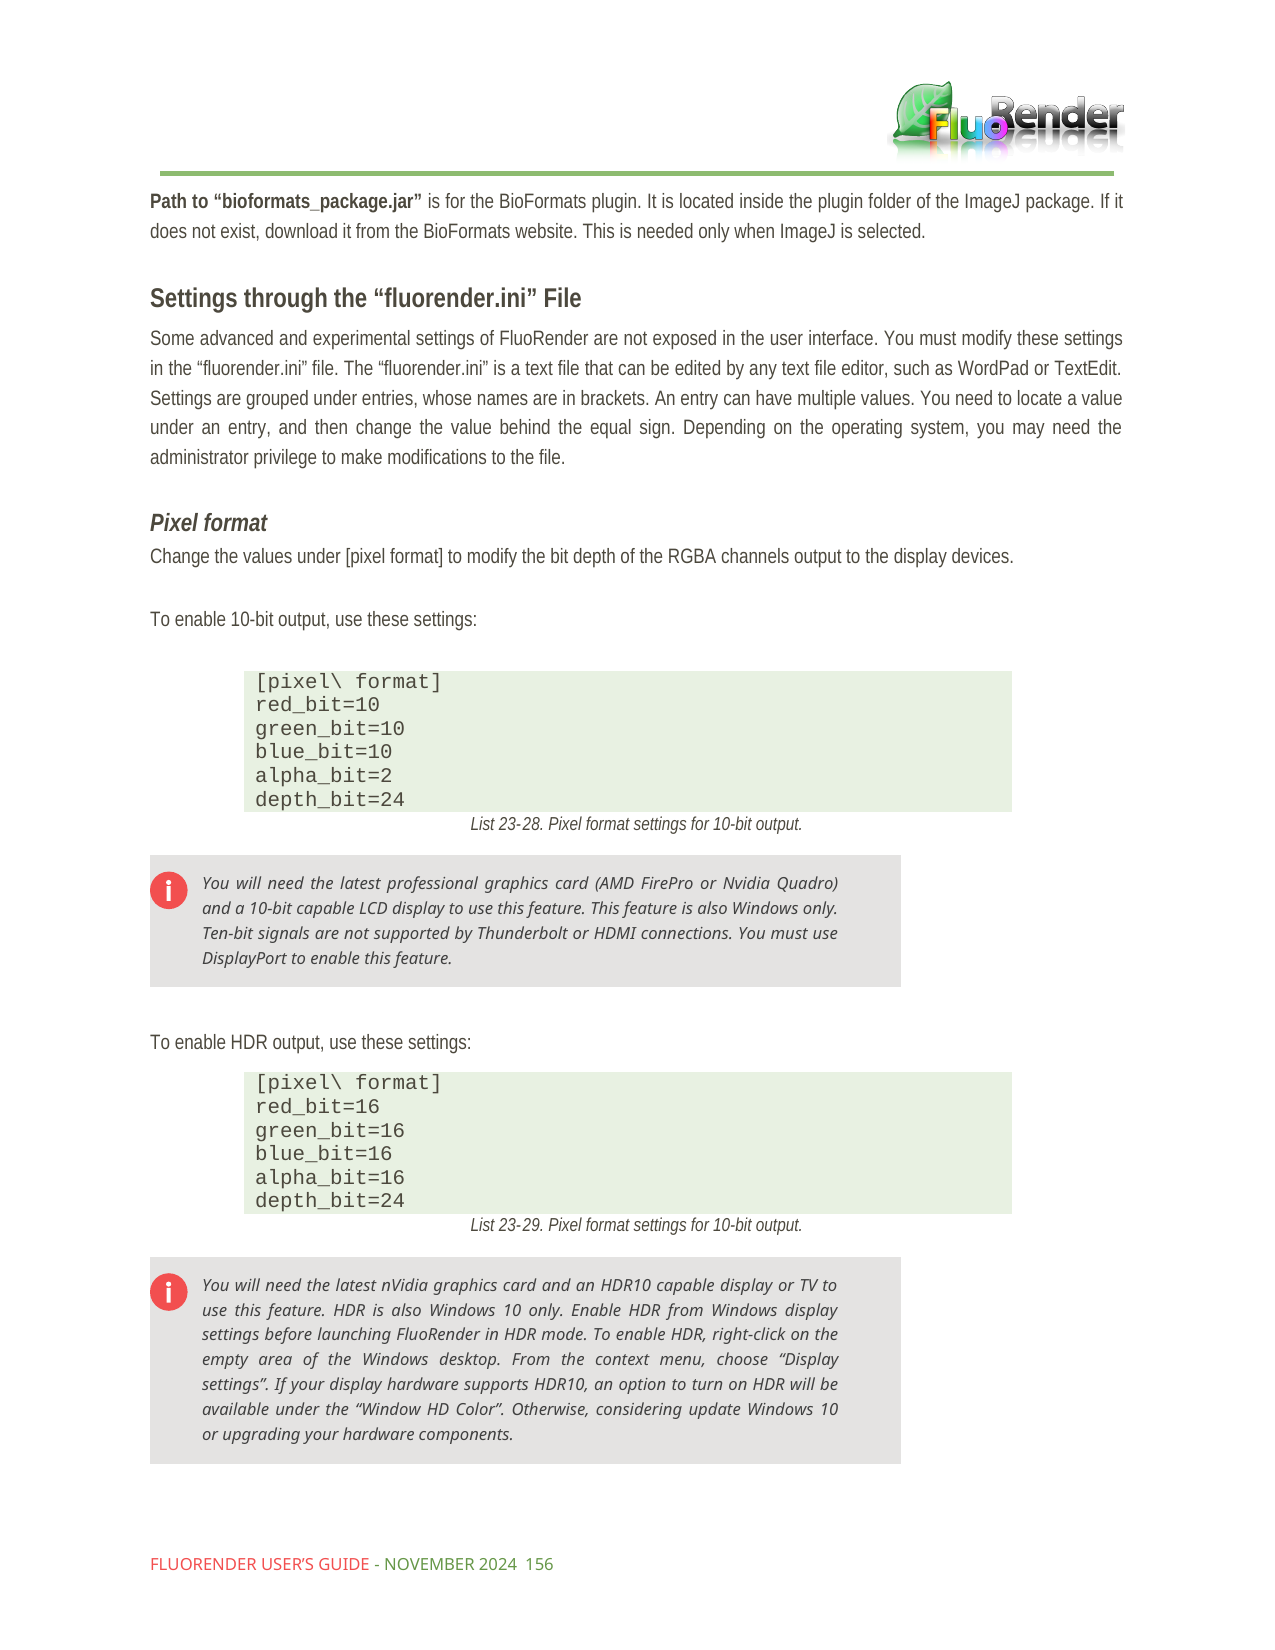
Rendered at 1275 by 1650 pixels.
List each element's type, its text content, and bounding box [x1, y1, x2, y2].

subtitle Pixel format [150, 508, 1125, 537]
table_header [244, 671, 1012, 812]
text To enable 10-bit output, use these settings: [150, 607, 1125, 631]
picture [887, 75, 1125, 165]
text Change the values under [pixel format] to modify the bit depth of the RGBA channels output to the display devices. [150, 544, 1125, 568]
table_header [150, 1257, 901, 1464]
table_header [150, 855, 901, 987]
text Some advanced and experimental settings of FluoRender are not exposed in the user interface. You must modify these settings in the “fluorender.ini” file. The “fluorender.ini” is a text file that can be edited by any text file editor, such as WordPad or TextEdit. Settings are grouped under entries, whose names are in brackets. An entry can have multiple values. You need to locate a value under an entry, and then change the value behind the equal sign. Depending on the operating system, you may need the administrator privilege to make modifications to the file. [150, 326, 1125, 469]
text Path to “bioformats_package.jar” is for the BioFormats plugin. It is located inside the plugin folder of the ImageJ package. If it does not exist, download it from the BioFormats website. This is needed only when ImageJ is selected. [150, 189, 1125, 243]
text To enable HDR output, use these settings: [150, 1030, 1125, 1054]
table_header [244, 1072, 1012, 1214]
subtitle Settings through the “fluorender.ini” File [150, 282, 1125, 313]
